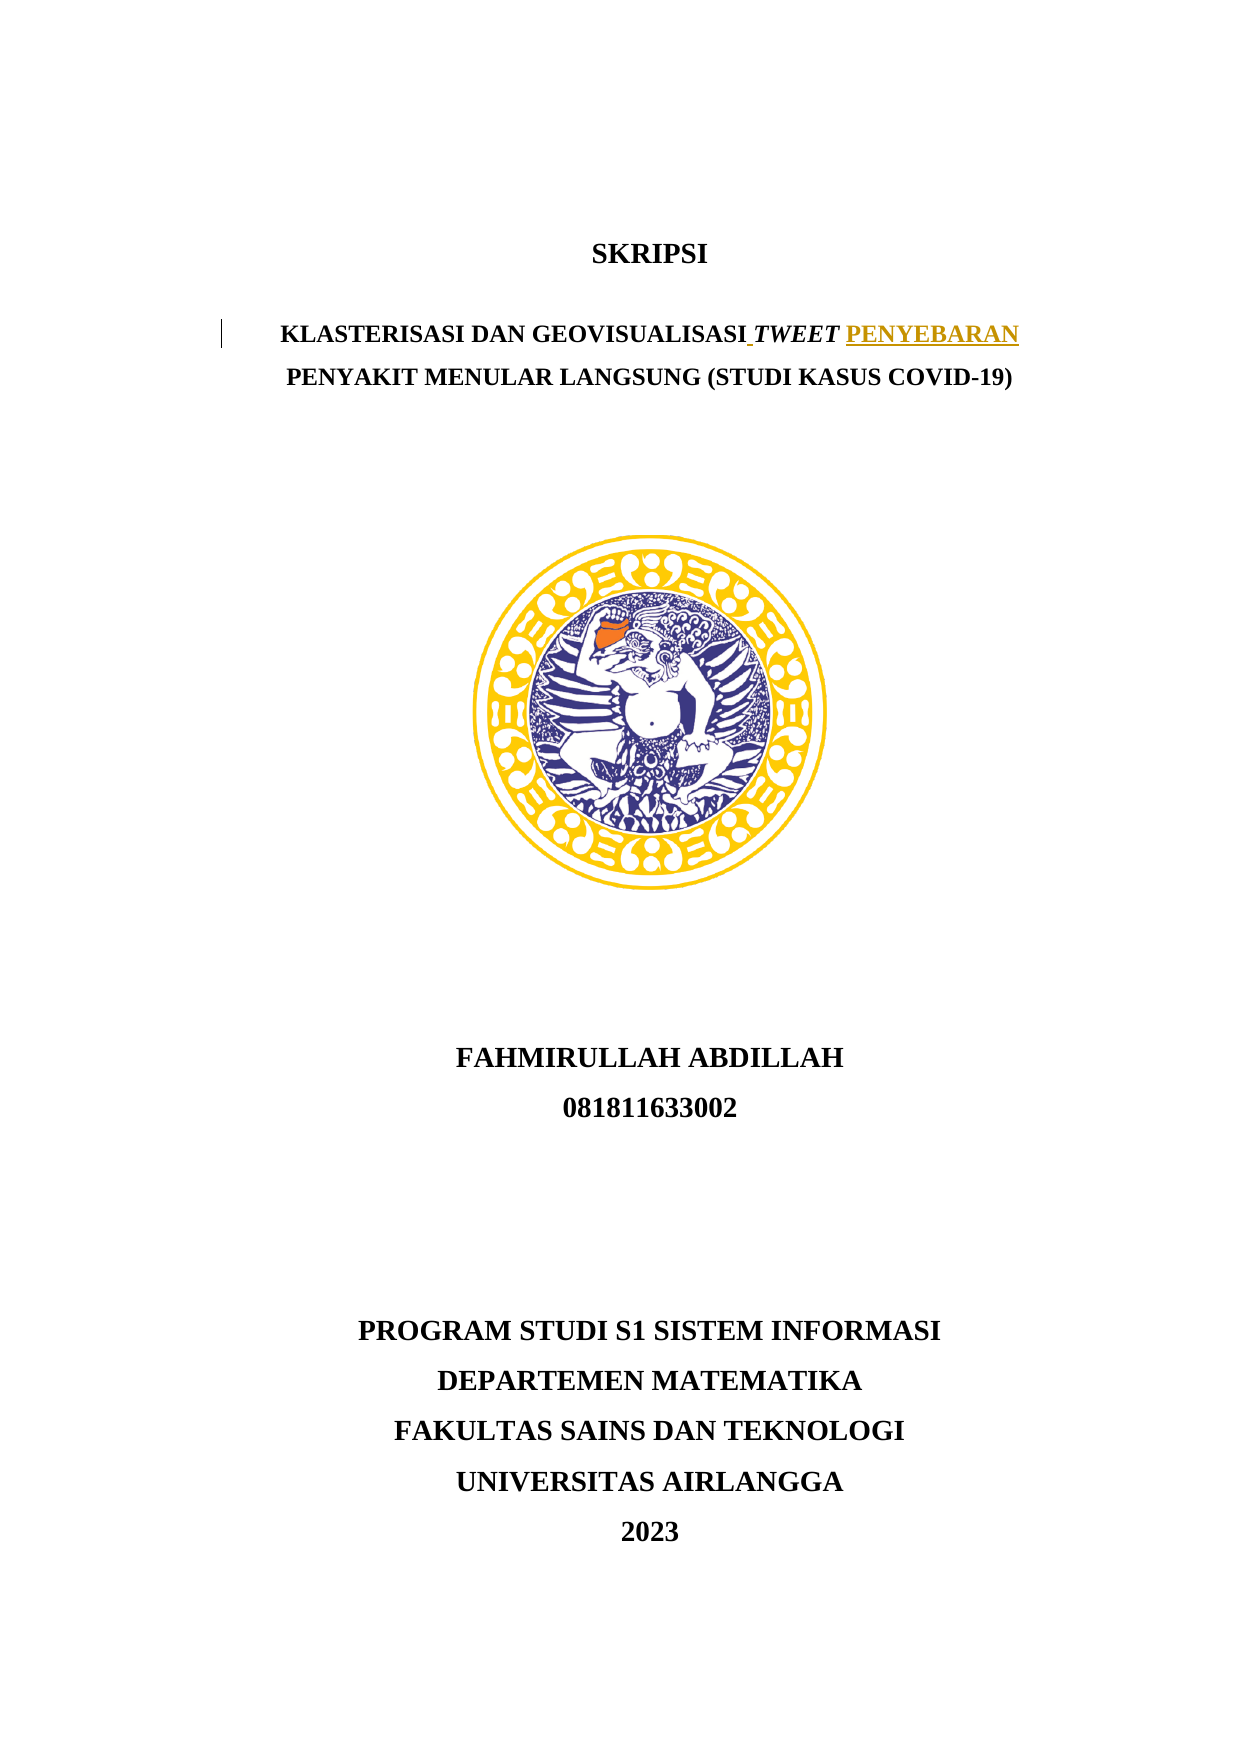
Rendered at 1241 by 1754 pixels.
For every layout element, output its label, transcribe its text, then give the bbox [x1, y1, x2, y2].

text PROGRAM STUDI S1 SISTEM INFORMASI [236, 1313, 1063, 1346]
text FAHMIRULLAH ABDILLAH [236, 1040, 1063, 1073]
text DEPARTEMEN MATEMATIKA [236, 1363, 1063, 1397]
text 081811633002 [236, 1090, 1063, 1124]
text KLASTERISASI DAN GEOVISUALISASITWEET PENYAKIT MENULAR LANGSUNG (STUDI KASUS COVID-19) [236, 319, 1063, 391]
text FAKULTAS SAINS DAN TEKNOLOGI [236, 1413, 1063, 1447]
text 2023 [236, 1514, 1063, 1548]
text UNIVERSITAS AIRLANGGA [236, 1464, 1063, 1497]
subtitle SKRIPSI [236, 236, 1063, 270]
picture [472, 535, 827, 890]
